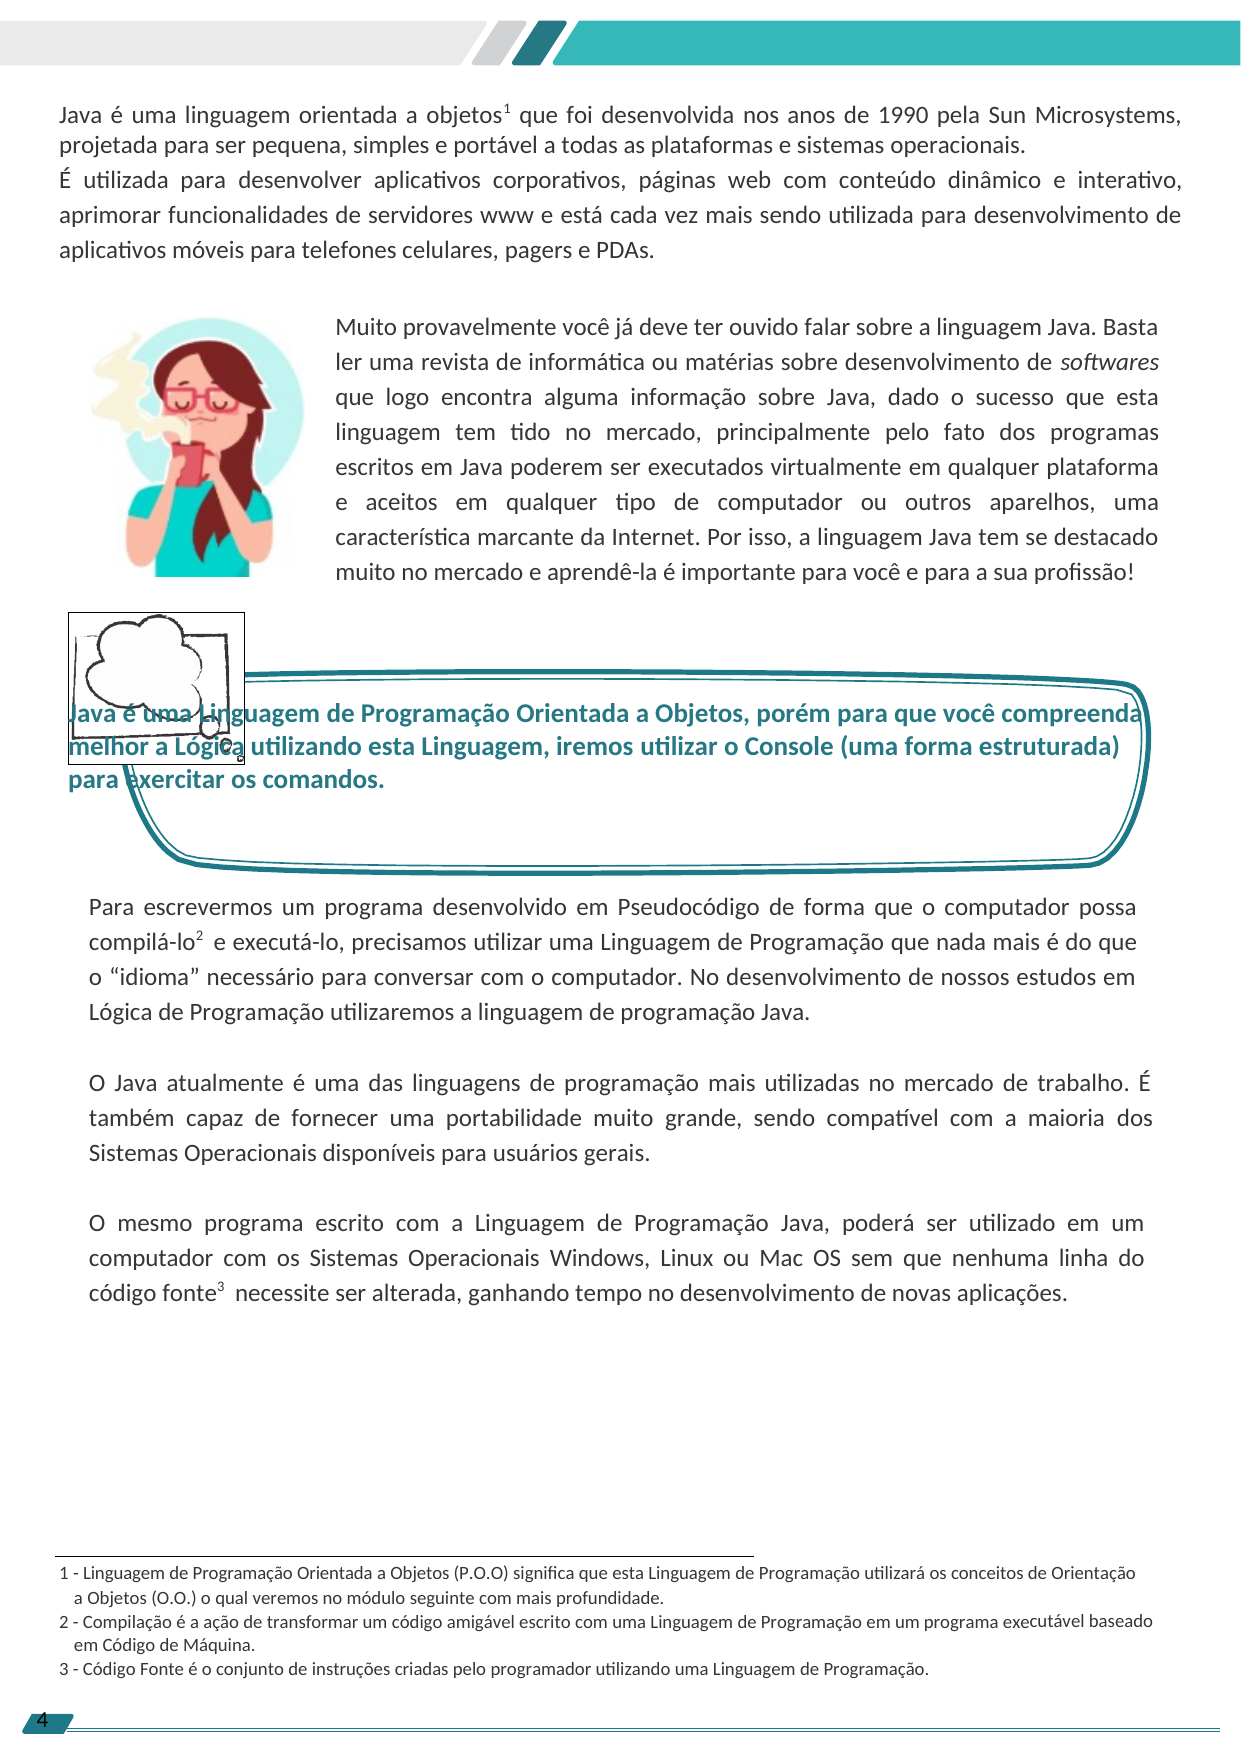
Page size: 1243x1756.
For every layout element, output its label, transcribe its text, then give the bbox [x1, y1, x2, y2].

list - Linguagem de Programação Orientada a Objetos (P.O.O) significa que esta Linguagem de Programação utilizará os conceitos de Orientação a Objetos (O.O.) o qual veremos no módulo seguinte com mais profundidade. [59, 1553, 1144, 1609]
text O mesmo programa escrito com a Linguagem de Programação Java, poderá ser utilizado em um computador com os Sistemas Operacionais Windows, Linux ou Mac OS sem que nenhuma linha do código fonte3 necessite ser alterada, ganhando tempo no desenvolvimento de novas aplicações. [89, 1207, 1145, 1308]
text Java é uma linguagem orientada a objetos1 que foi desenvolvida nos anos de 1990 pela Sun Microsystems, projetada para ser pequena, simples e portável a todas as plataformas e sistemas operacionais. [59, 99, 1183, 160]
text Muito provavelmente você já deve ter ouvido falar sobre a linguagem Java. Basta ler uma revista de informática ou matérias sobre desenvolvimento de softwares que logo encontra alguma informação sobre Java, dado o sucesso que esta linguagem tem tido no mercado, principalmente pelo fato dos programas escritos em Java poderem ser executados virtualmente em qualquer plataforma e aceitos em qualquer tipo de computador ou outros aparelhos, uma característica marcante da Internet. Por isso, a linguagem Java tem se destacado muito no mercado e aprendê-la é importante para você e para a sua profissão! [335, 311, 1159, 586]
text em Código de Máquina. [74, 1633, 1243, 1656]
text É utilizada para desenvolver aplicativos corporativos, páginas web com conteúdo dinâmico e interativo, aprimorar funcionalidades de servidores www e está cada vez mais sendo utilizada para desenvolvimento de aplicativos móveis para telefones celulares, pagers e PDAs. [59, 164, 1183, 265]
list - Código Fonte é o conjunto de instruções criadas pelo programador utilizando uma Linguagem de Programação. [59, 1657, 1243, 1680]
picture [91, 317, 306, 577]
picture [69, 613, 244, 764]
text Para escrevermos um programa desenvolvido em Pseudocódigo de forma que o computador possa compilá-lo2 e executá-lo, precisamos utilizar uma Linguagem de Programação que nada mais é do que o “idioma” necessário para conversar com o computador. No desenvolvimento de nossos estudos em Lógica de Programação utilizaremos a linguagem de programação Java. [89, 891, 1138, 1026]
list - Compilação é a ação de transformar um código amigável escrito com uma Linguagem de Programação em um programa executável baseado [59, 1611, 1243, 1633]
text O Java atualmente é uma das linguagens de programação mais utilizadas no mercado de trabalho. É também capaz de fornecer uma portabilidade muito grande, sendo compatível com a maioria dos Sistemas Operacionais disponíveis para usuários gerais. [89, 1067, 1153, 1168]
